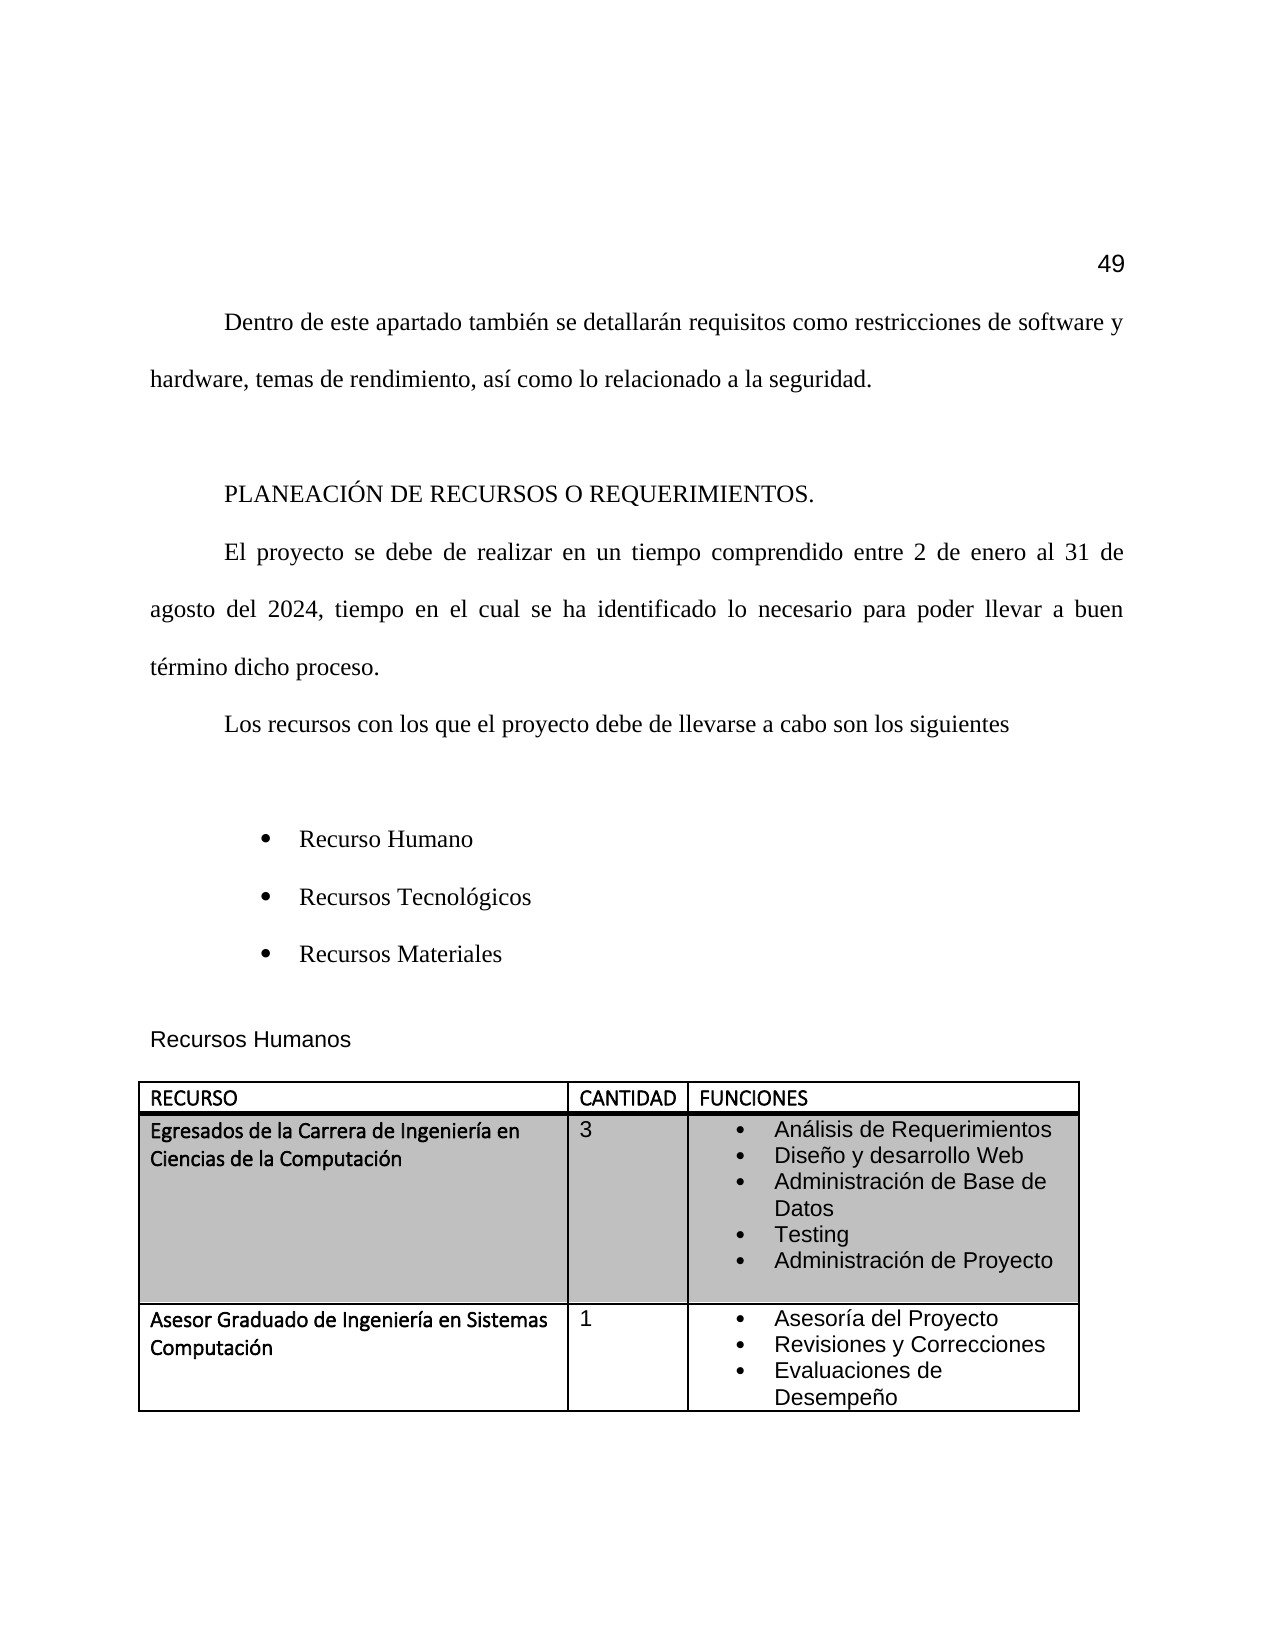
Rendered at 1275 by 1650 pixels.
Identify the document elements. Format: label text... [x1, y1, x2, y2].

text Recursos Humanos [150, 1026, 1125, 1052]
table_cell 3 [569, 1116, 687, 1302]
table_cell Egresados de la Carrera de Ingeniería en Ciencias de la Computación [140, 1116, 567, 1302]
text PLANEACIÓN DE RECURSOS O REQUERIMIENTOS. [150, 479, 1125, 508]
table_cell Análisis de Requerimientos Diseño y desarrollo Web Administración de Base de Datos Testing Administración de Proyecto [689, 1116, 1078, 1302]
table_cell 1 [569, 1305, 687, 1410]
table_cell Asesoría del Proyecto Revisiones y Correcciones Evaluaciones de Desempeño [689, 1305, 1078, 1410]
text Los recursos con los que el proyecto debe de llevarse a cabo son los siguientes [150, 709, 1125, 738]
table_header CANTIDAD [569, 1083, 687, 1111]
table_cell Asesor Graduado de Ingeniería en Sistemas Computación [140, 1305, 567, 1410]
text El proyecto se debe de realizar en un tiempo comprendido entre 2 de enero al 31 de agosto del 2024, tiempo en el cual se ha identificado lo necesario para poder llevar a buen término dicho proceso. [150, 537, 1125, 681]
list Recursos Materiales [261, 939, 1125, 968]
text Dentro de este apartado también se detallarán requisitos como restricciones de software y hardware, temas de rendimiento, así como lo relacionado a la seguridad. [150, 307, 1125, 393]
list Recursos Tecnológicos [261, 882, 1125, 911]
list Recurso Humano [261, 824, 1125, 853]
table_header RECURSO [140, 1083, 567, 1111]
table_header FUNCIONES [689, 1083, 1078, 1111]
